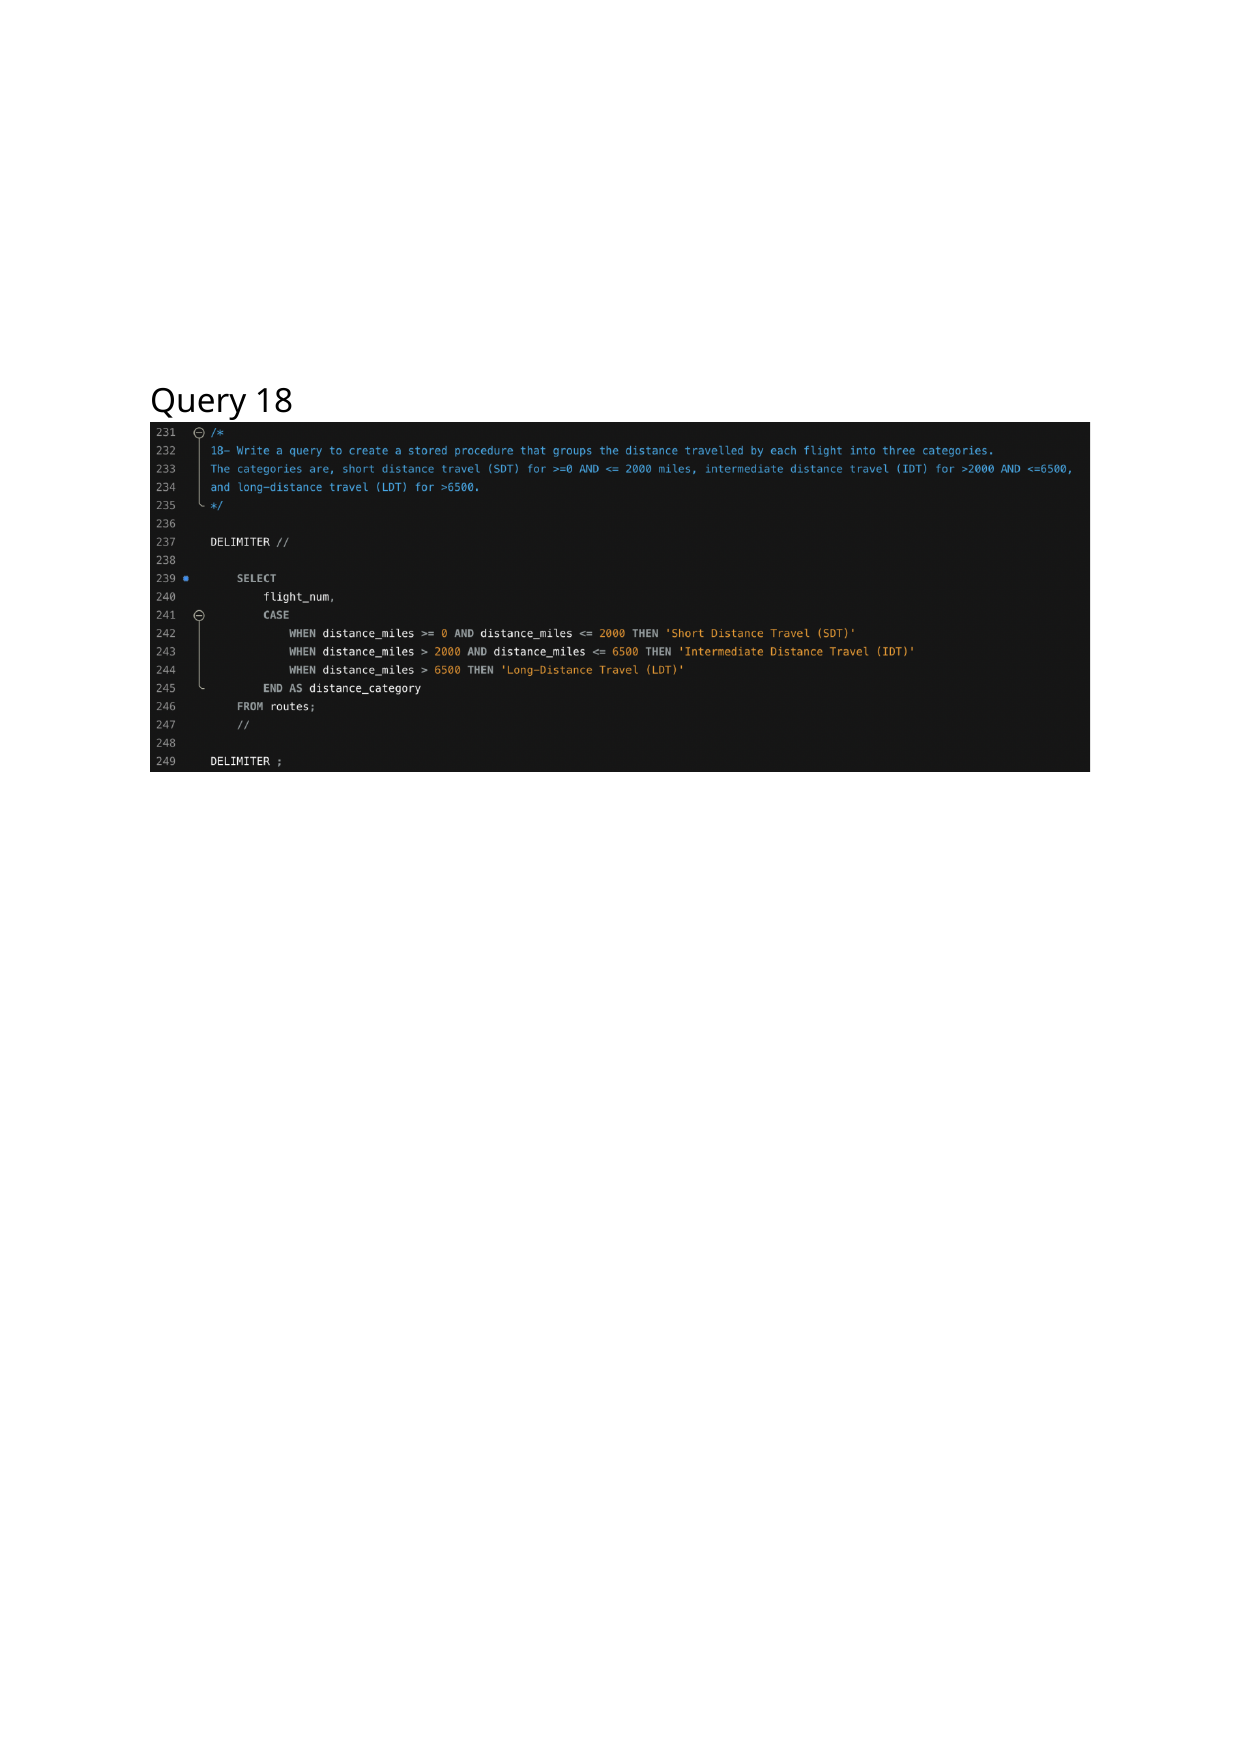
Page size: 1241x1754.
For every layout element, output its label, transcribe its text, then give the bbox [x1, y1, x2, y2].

text Query 18 [150, 377, 1090, 422]
picture [150, 422, 1091, 772]
